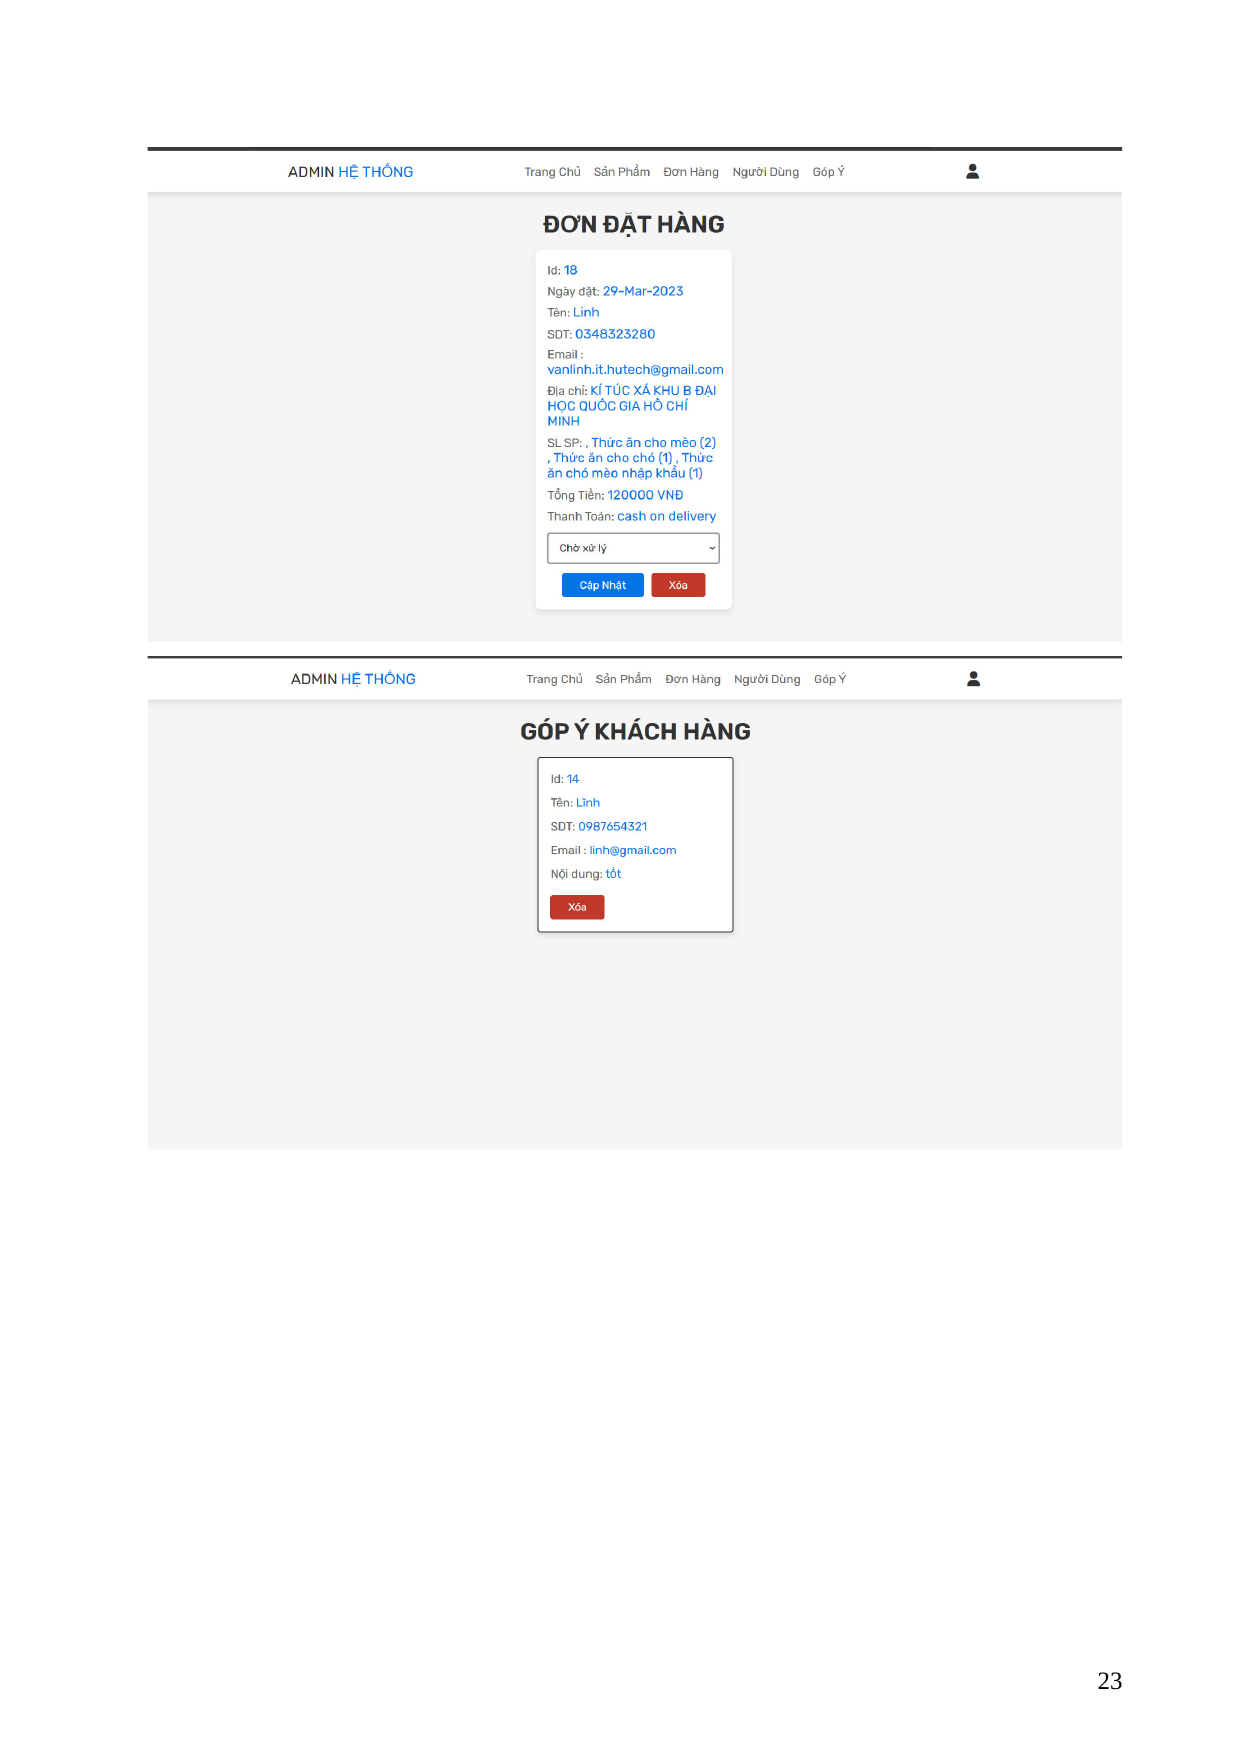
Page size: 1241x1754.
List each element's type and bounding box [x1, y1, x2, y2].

picture [147, 656, 1123, 1149]
picture [147, 147, 1123, 642]
